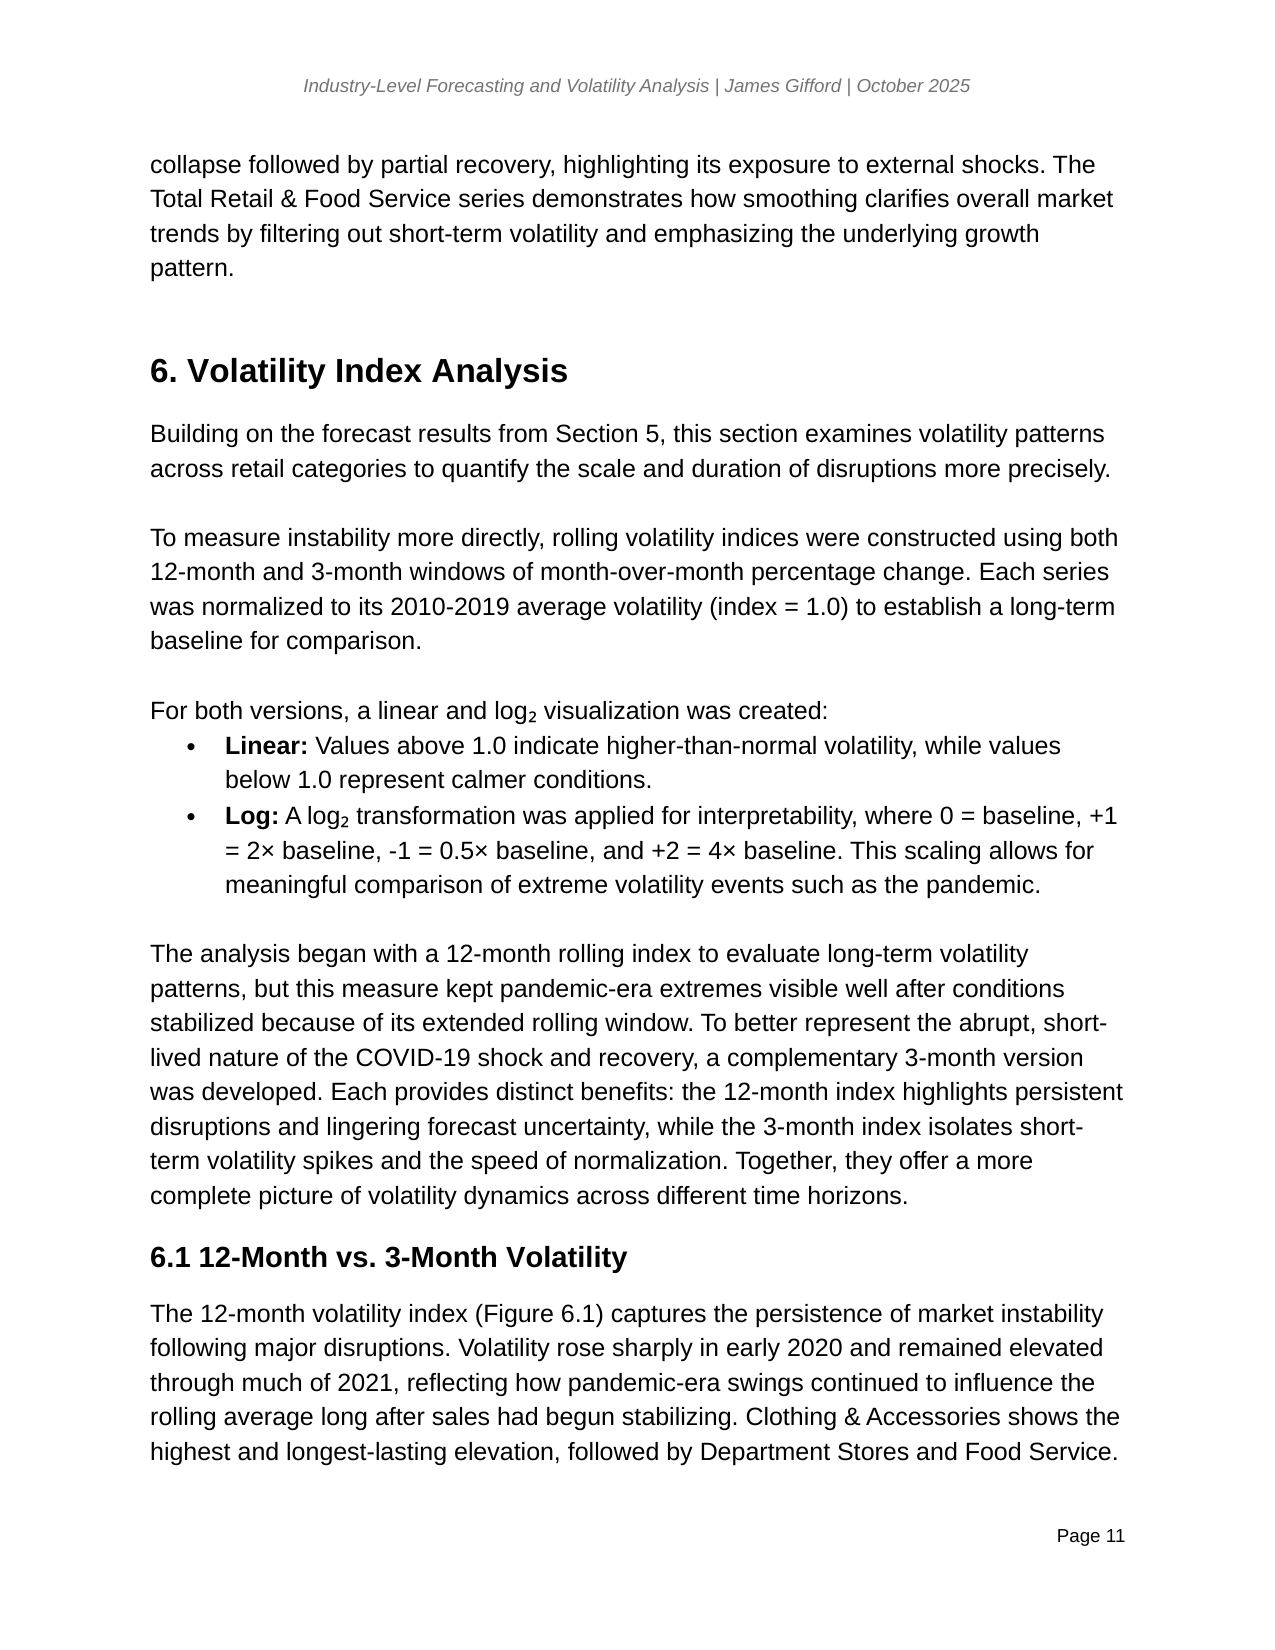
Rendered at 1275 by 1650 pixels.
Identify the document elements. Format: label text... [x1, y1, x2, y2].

list Linear: Values above 1.0 indicate higher-than-normal volatility, while values below 1.0 represent calmer conditions. [187, 731, 1125, 794]
text Building on the forecast results from Section 5, this section examines volatility patterns across retail categories to quantify the scale and duration of disruptions more precisely. [150, 419, 1125, 482]
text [150, 150, 1125, 282]
text For both versions, a linear and log₂ visualization was created: [150, 695, 1125, 725]
text To measure instability more directly, rolling volatility indices were constructed using both 12-month and 3-month windows of month-over-month percentage change. Each series was normalized to its 2010-2019 average volatility (index = 1.0) to establish a long-term baseline for comparison. [150, 523, 1125, 655]
text 6.1 12-Month vs. 3-Month Volatility [150, 1240, 1125, 1274]
text 6. Volatility Index Analysis [150, 352, 1125, 390]
text The analysis began with a 12-month rolling index to evaluate long-term volatility patterns, but this measure kept pandemic-era extremes visible well after conditions stabilized because of its extended rolling window. To better represent the abrupt, short-lived nature of the COVID-19 shock and recovery, a complementary 3-month version was developed. Each provides distinct benefits: the 12-month index highlights persistent disruptions and lingering forecast uncertainty, while the 3-month index isolates short-term volatility spikes and the speed of normalization. Together, they offer a more complete picture of volatility dynamics across different time horizons. [150, 939, 1125, 1209]
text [150, 1299, 1125, 1465]
list Log: A log₂ transformation was applied for interpretability, where 0 = baseline, +1 = 2× baseline, -1 = 0.5× baseline, and +2 = 4× baseline. This scaling allows for meaningful comparison of extreme volatility events such as the pandemic. [187, 800, 1125, 899]
